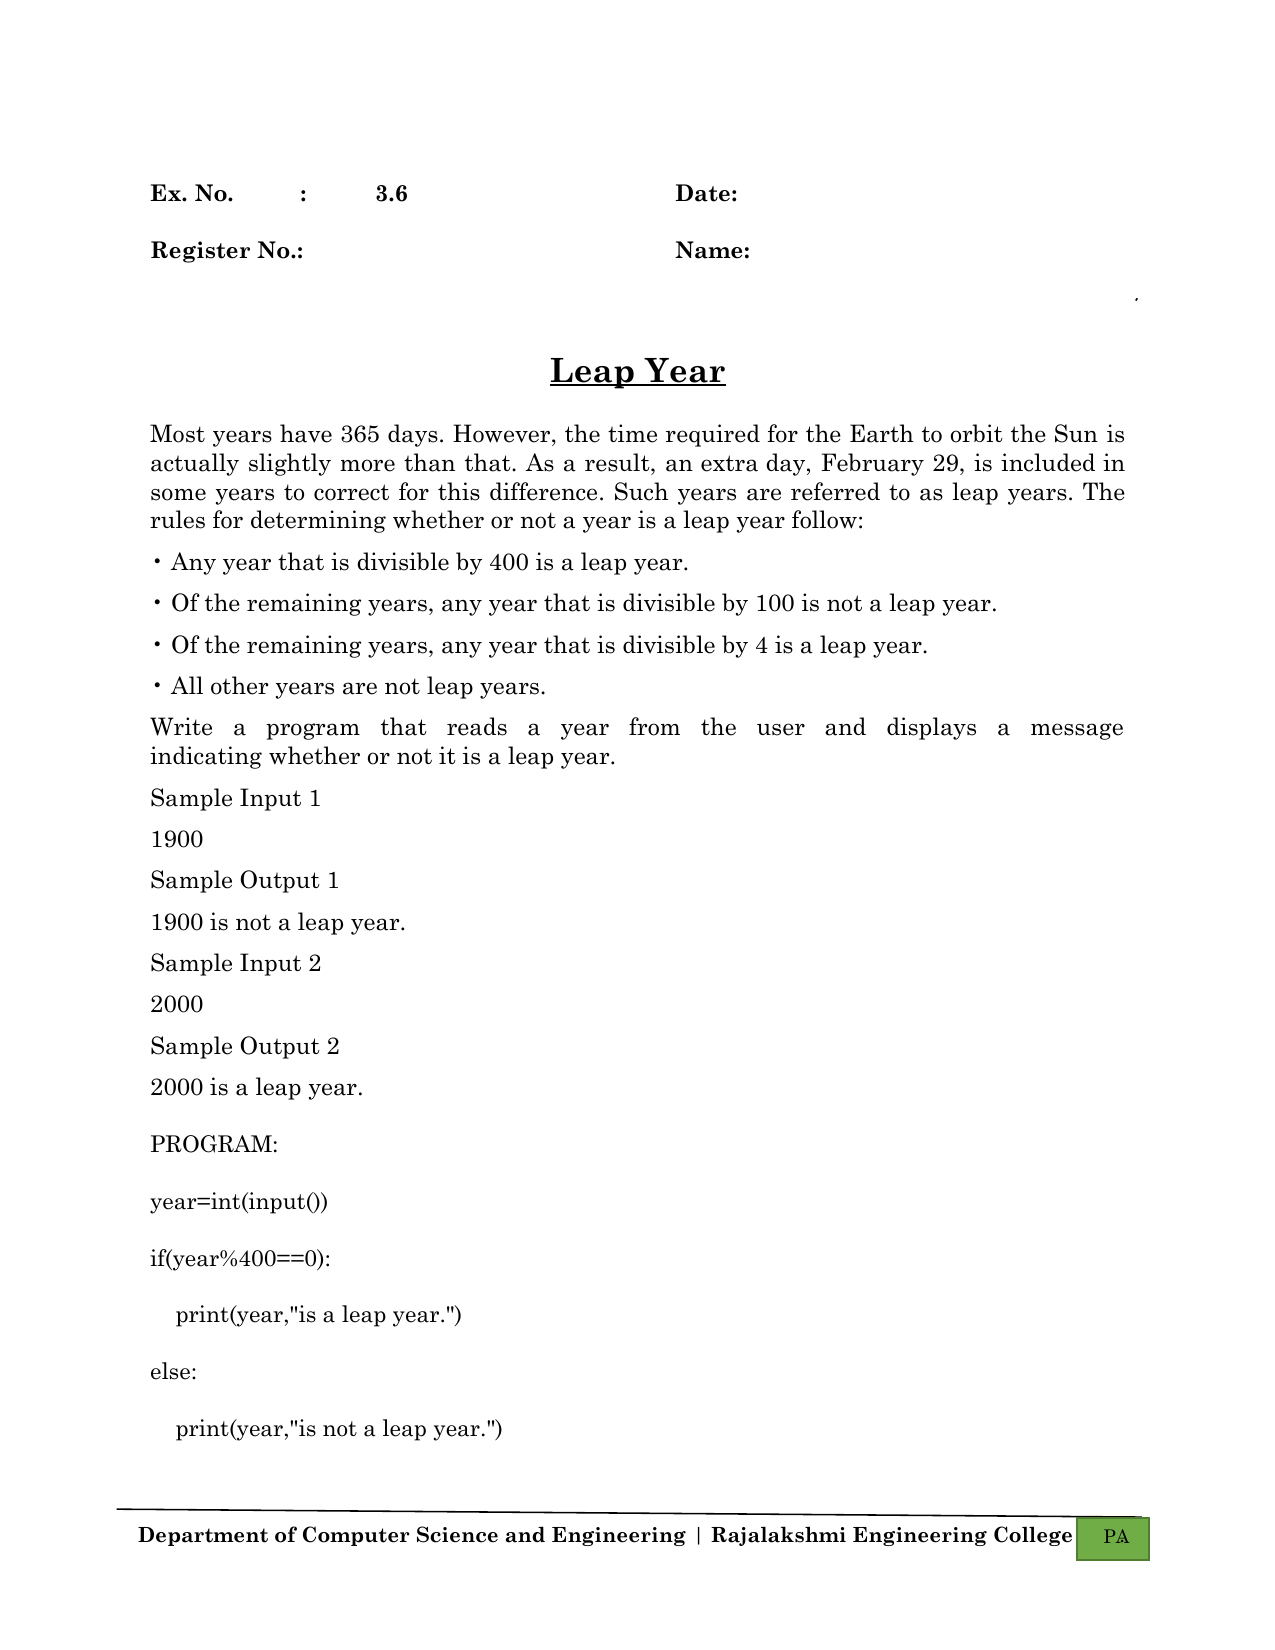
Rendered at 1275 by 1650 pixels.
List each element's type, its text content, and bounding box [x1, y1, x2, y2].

text • Of the remaining years, any year that is divisible by 4 is a leap year. [150, 629, 1125, 658]
text year=int(input()) [150, 1187, 1125, 1214]
text Leap Year [150, 349, 1125, 389]
text 2000 is a leap year. [150, 1072, 1125, 1101]
text print(year,"is a leap year.") [150, 1300, 1125, 1328]
text Write a program that reads a year from the user and displays a message indicating whether or not it is a leap year. [150, 712, 1125, 770]
text • Of the remaining years, any year that is divisible by 100 is not a leap year. [150, 588, 1125, 617]
text else: [150, 1357, 1125, 1384]
text Sample Input 2 [150, 948, 1125, 977]
text 1900 is not a leap year. [150, 906, 1125, 935]
text Most years have 365 days. However, the time required for the Earth to orbit the Sun is actually slightly more than that. As a result, an extra day, February 29, is included in some years to correct for this difference. Such years are referred to as leap years. The rules for determining whether or not a year is a leap year follow: [150, 419, 1125, 534]
text Ex. No. : 3.6 Date: [150, 179, 1125, 207]
text Sample Input 1 [150, 782, 1125, 811]
text print(year,"is not a leap year.") [150, 1414, 1125, 1441]
text Sample Output 1 [150, 865, 1125, 894]
text Sample Output 2 [150, 1030, 1125, 1059]
text Register No.: Name: [150, 236, 1125, 263]
text PROGRAM: [150, 1130, 1125, 1157]
text • Any year that is divisible by 400 is a leap year. [150, 547, 1125, 576]
text • All other years are not leap years. [150, 671, 1125, 699]
text 1900 [150, 824, 1125, 852]
text if(year%400==0): [150, 1243, 1125, 1271]
text 2000 [150, 989, 1125, 1018]
